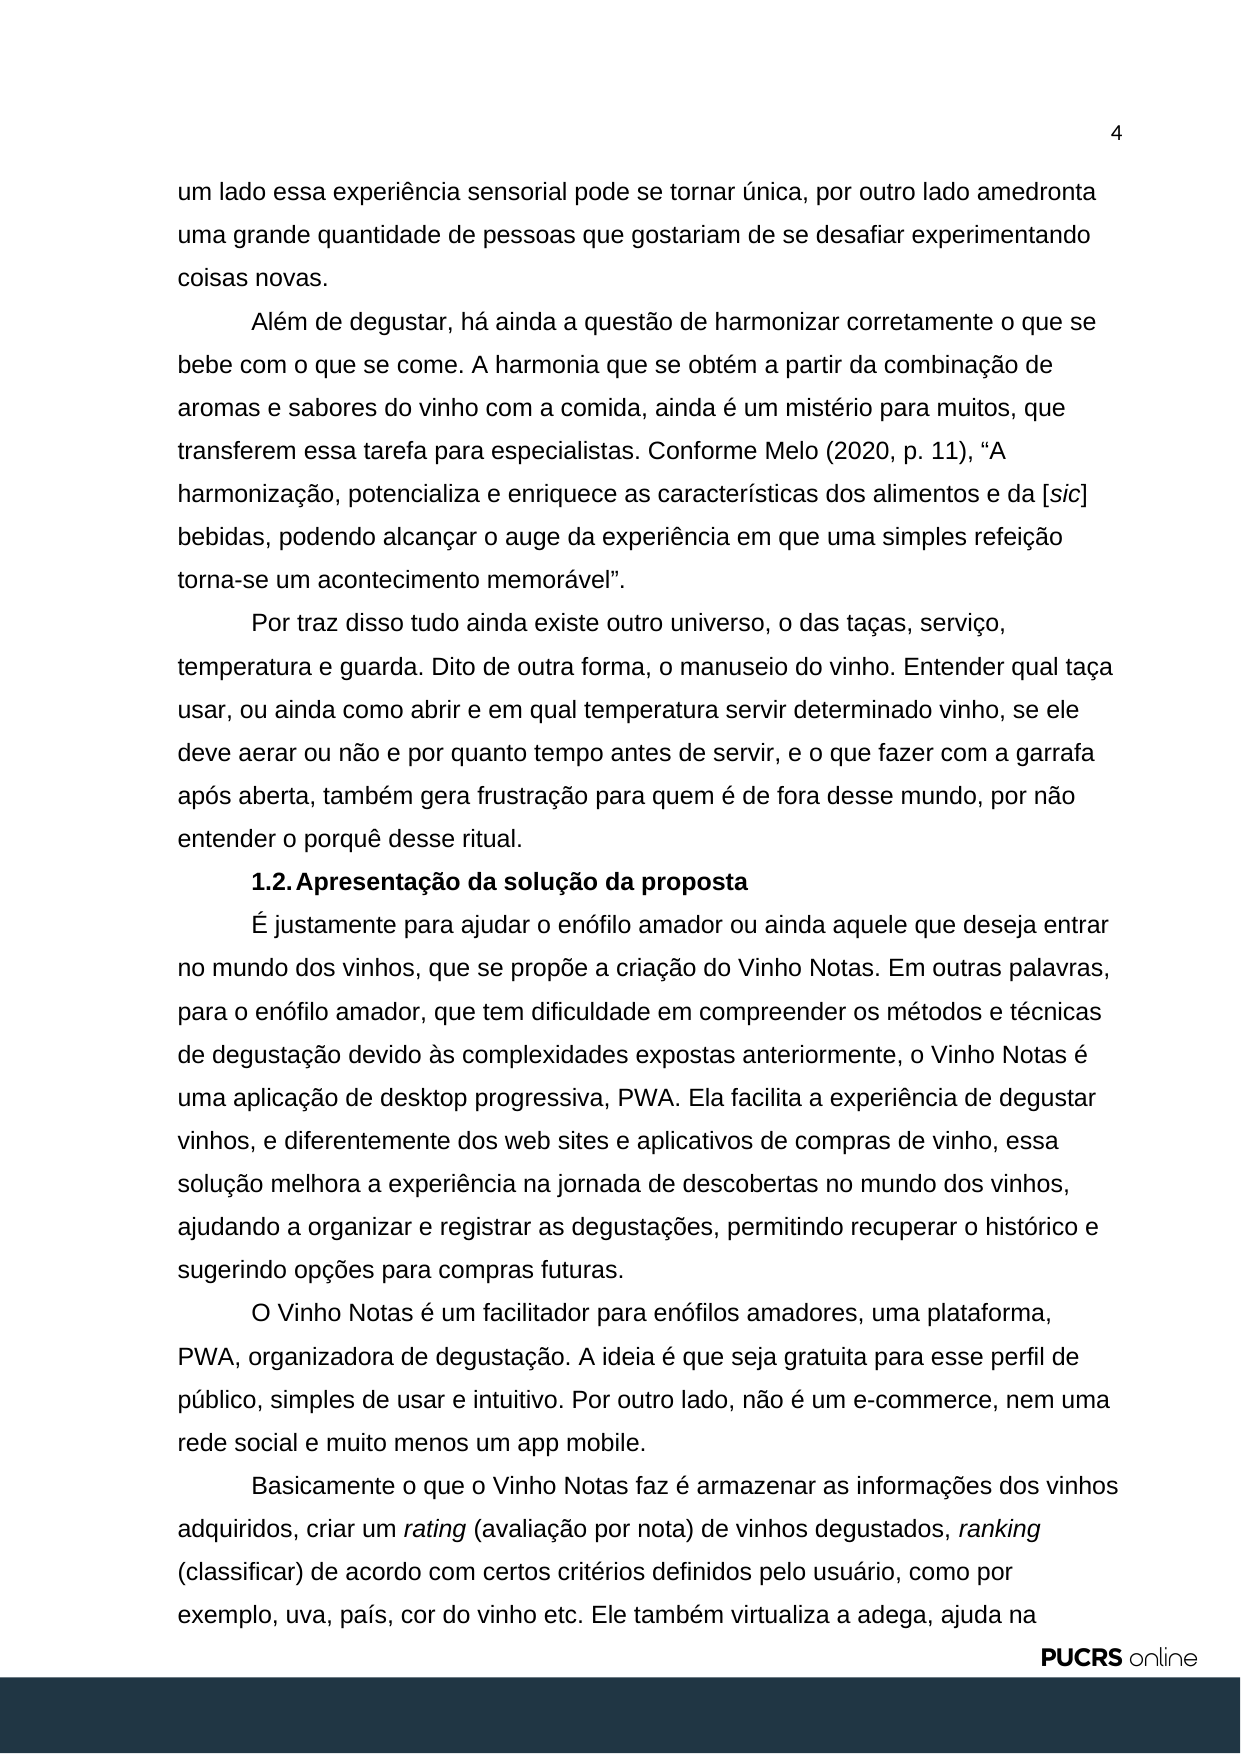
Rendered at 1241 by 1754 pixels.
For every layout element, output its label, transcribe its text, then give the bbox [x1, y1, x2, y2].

text Por traz disso tudo ainda existe outro universo, o das taças, serviço, temperatura e guarda. Dito de outra forma, o manuseio do vinho. Entender qual taça usar, ou ainda como abrir e em qual temperatura servir determinado vinho, se ele deve aerar ou não e por quanto tempo antes de servir, e o que fazer com a garrafa após aberta, também gera frustração para quem é de fora desse mundo, por não entender o porquê desse ritual. [177, 608, 1122, 853]
text É justamente para ajudar o enófilo amador ou ainda aquele que deseja entrar no mundo dos vinhos, que se propõe a criação do Vinho Notas. Em outras palavras, para o enófilo amador, que tem dificuldade em compreender os métodos e técnicas de degustação devido às complexidades expostas anteriormente, o Vinho Notas é uma aplicação de desktop progressiva, PWA. Ela facilita a experiência de degustar vinhos, e diferentemente dos web sites e aplicativos de compras de vinho, essa solução melhora a experiência na jornada de descobertas no mundo dos vinhos, ajudando a organizar e registrar as degustações, permitindo recuperar o histórico e sugerindo opções para compras futuras. [177, 910, 1122, 1284]
text O Vinho Notas é um facilitador para enófilos amadores, uma plataforma, PWA, organizadora de degustação. A ideia é que seja gratuita para esse perfil de público, simples de usar e intuitivo. Por outro lado, não é um e-commerce, nem uma rede social e muito menos um app mobile. [177, 1298, 1122, 1457]
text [177, 177, 1122, 292]
subtitle Apresentação da solução da proposta [251, 867, 1122, 896]
text Além de degustar, há ainda a questão de harmonizar corretamente o que se bebe com o que se come. A harmonia que se obtém a partir da combinação de aromas e sabores do vinho com a comida, ainda é um mistério para muitos, que transferem essa tarefa para especialistas. Conforme Melo (2020, p. 11), “A harmonização, potencializa e enriquece as características dos alimentos e da [sic] bebidas, podendo alcançar o auge da experiência em que uma simples refeição torna-se um acontecimento memorável”. [177, 307, 1122, 594]
picture [1040, 1646, 1198, 1668]
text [177, 1471, 1122, 1629]
